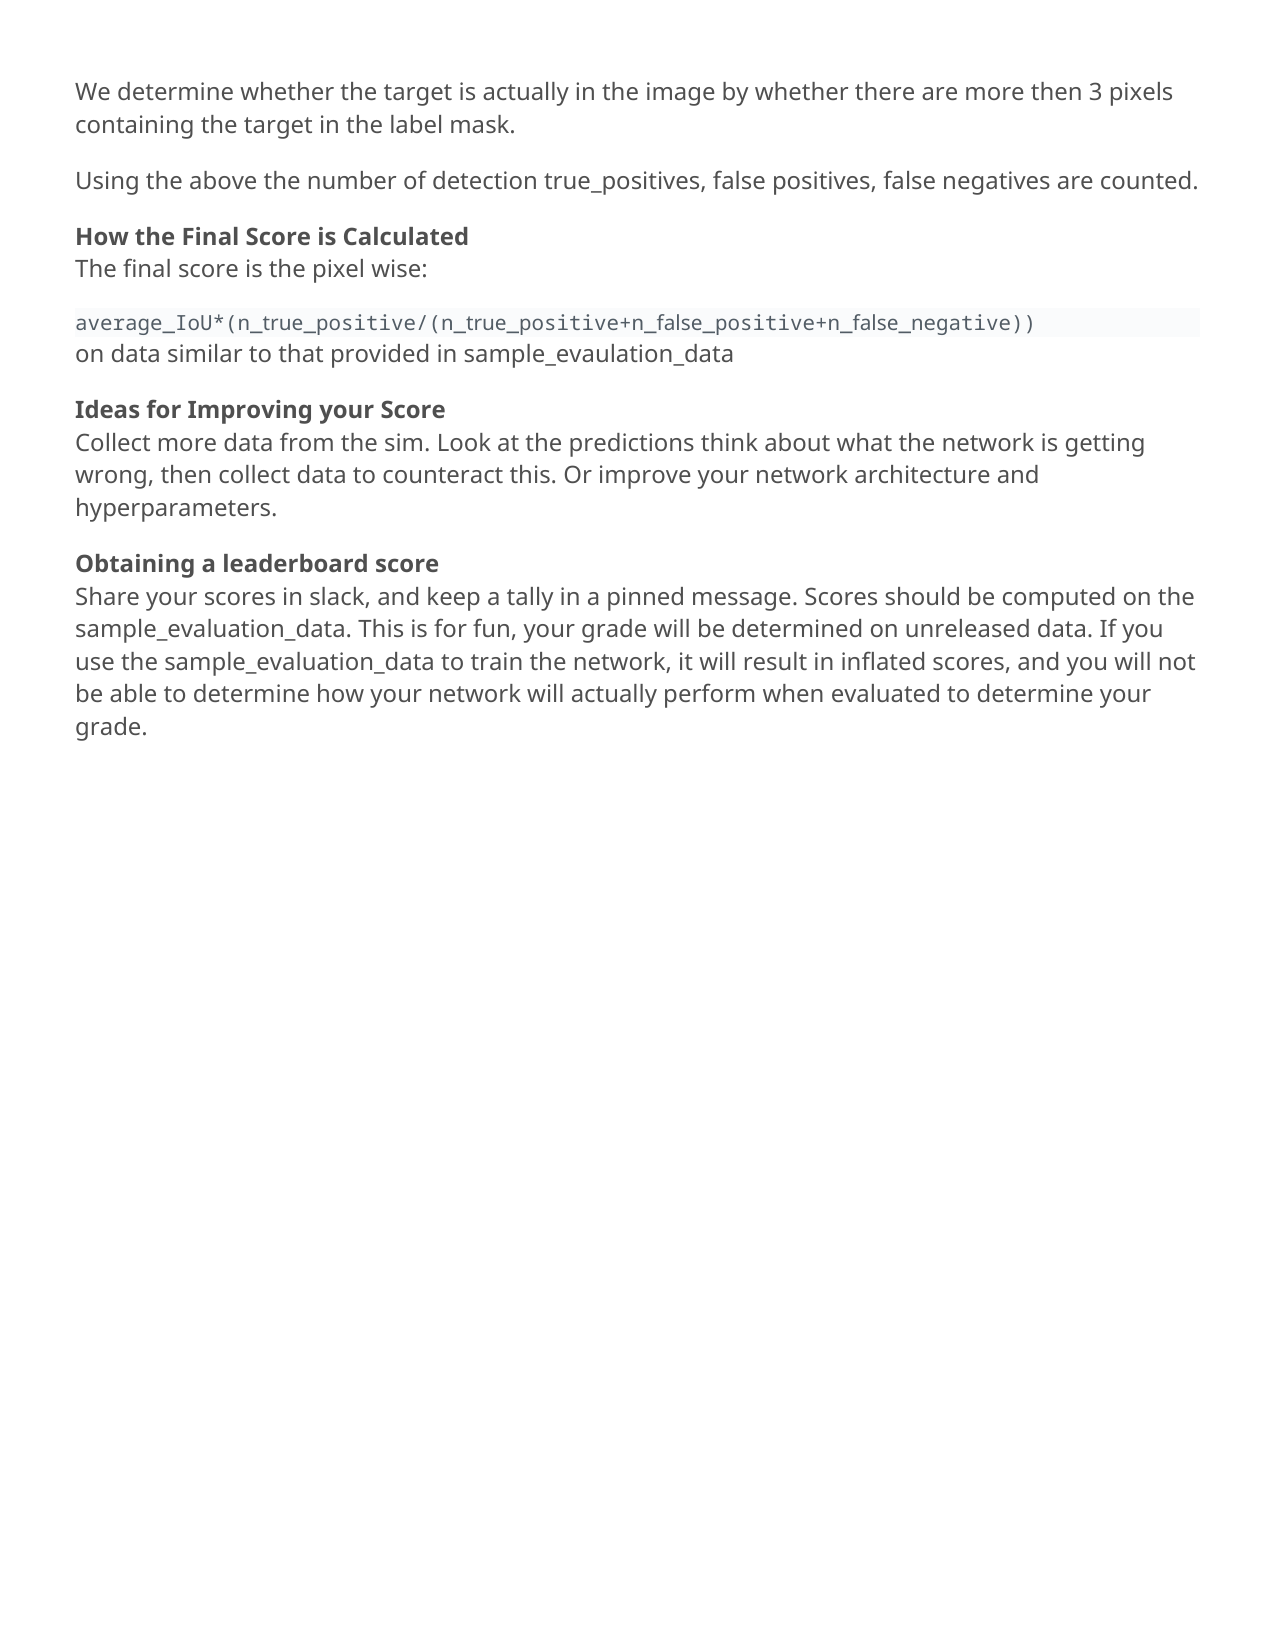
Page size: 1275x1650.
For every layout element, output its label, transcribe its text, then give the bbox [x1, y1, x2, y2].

text Using the above the number of detection true_positives, false positives, false negatives are counted. [75, 164, 1200, 196]
text on data similar to that provided in sample_evaulation_data [75, 337, 1200, 369]
text Ideas for Improving your Score [75, 393, 1200, 425]
text The final score is the pixel wise: [75, 252, 1200, 285]
text We determine whether the target is actually in the image by whether there are more then 3 pixels containing the target in the label mask. [75, 75, 1200, 140]
text Share your scores in slack, and keep a tally in a pinned message. Scores should be computed on the sample_evaluation_data. This is for fun, your grade will be determined on unreleased data. If you use the sample_evaluation_data to train the network, it will result in inflated scores, and you will not be able to determine how your network will actually perform when evaluated to determine your grade. [75, 579, 1200, 742]
text Obtaining a leaderboard score [75, 547, 1200, 579]
text Collect more data from the sim. Look at the predictions think about what the network is getting wrong, then collect data to counteract this. Or improve your network architecture and hyperparameters. [75, 425, 1200, 523]
text How the Final Score is Calculated [75, 220, 1200, 252]
text average_IoU*(n_true_positive/(n_true_positive+n_false_positive+n_false_negative)) [75, 308, 1200, 337]
